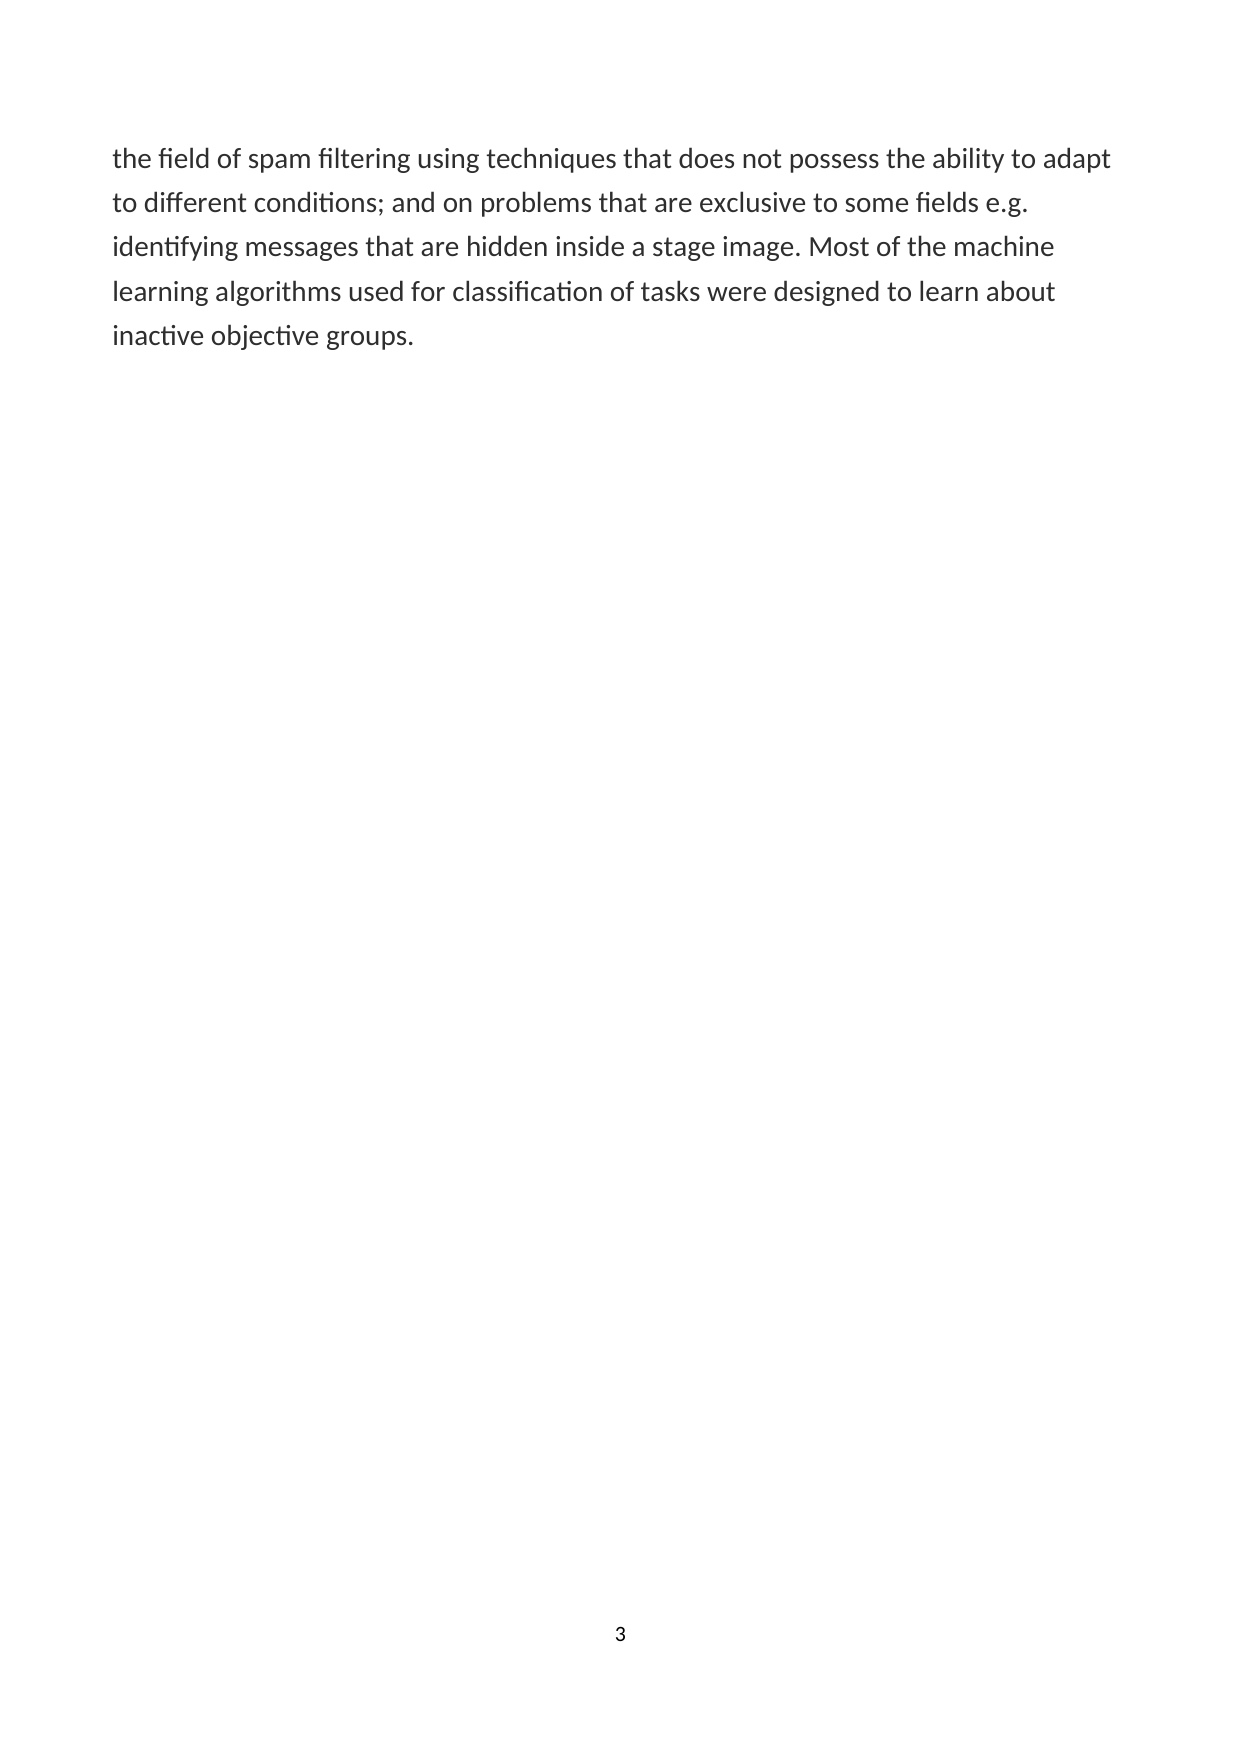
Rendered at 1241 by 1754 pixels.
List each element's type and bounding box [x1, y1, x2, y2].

text [111, 140, 1130, 352]
